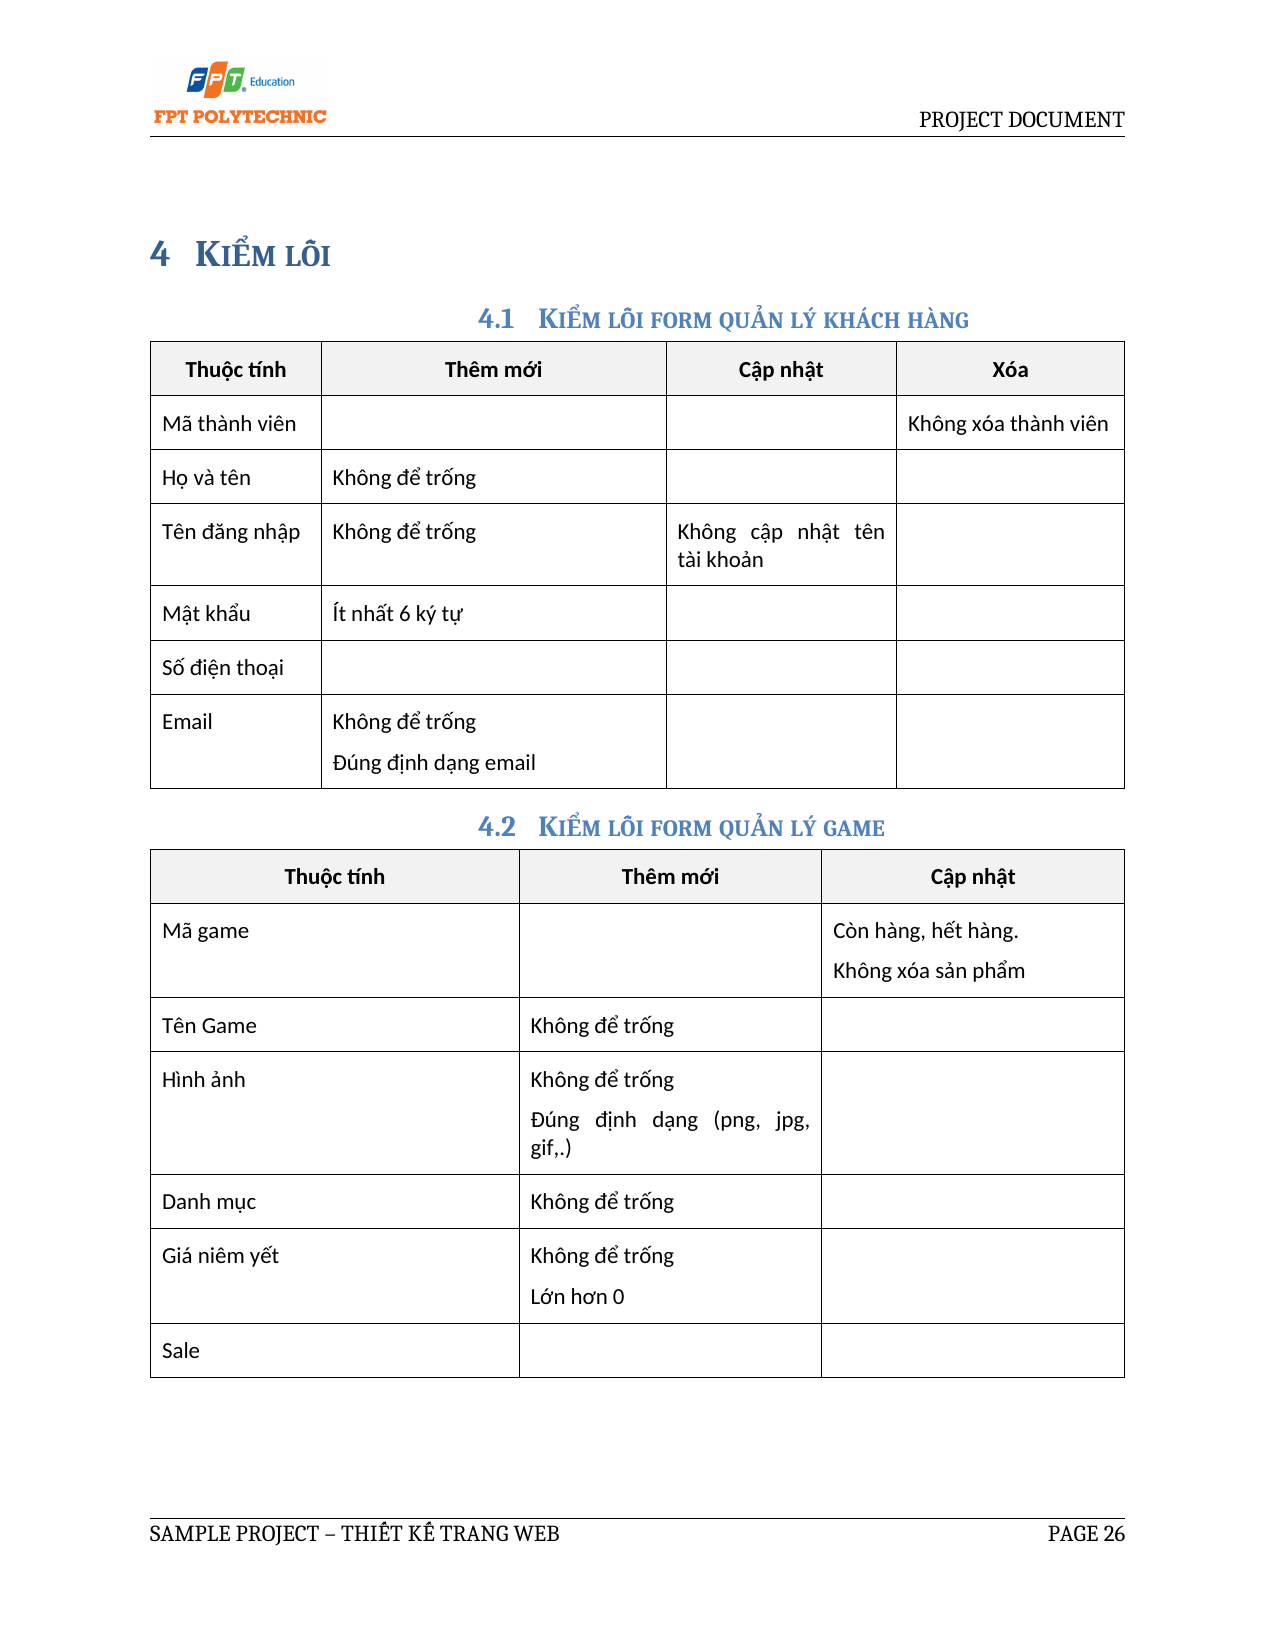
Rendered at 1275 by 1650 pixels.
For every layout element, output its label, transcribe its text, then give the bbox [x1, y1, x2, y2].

table_cell Ít nhất 6 ký tự [322, 586, 666, 639]
table_cell [822, 1229, 1124, 1322]
subtitle Kiểm lỗi form quản lý khách hàng [478, 303, 1125, 336]
table_cell [322, 641, 666, 693]
table_cell Mã game [151, 904, 519, 997]
table_cell Không để trống Đúng định dạng (png, jpg, gif,.) [520, 1052, 821, 1174]
table_cell [667, 586, 896, 639]
table_cell Không để trống [520, 1175, 821, 1228]
table_cell [322, 396, 666, 449]
table_cell [897, 586, 1124, 639]
table_cell Số điện thoại [151, 641, 321, 693]
table_cell [897, 504, 1124, 585]
table_cell Danh mục [151, 1175, 519, 1228]
table_cell Không để trống Đúng định dạng email [322, 695, 666, 788]
table_cell [822, 998, 1124, 1051]
table_cell Hình ảnh [151, 1052, 519, 1174]
table_cell [520, 1324, 821, 1377]
table_cell Họ và tên [151, 450, 321, 503]
table_header Cập nhật [667, 342, 896, 395]
table_cell Sale [151, 1324, 519, 1377]
table_cell [897, 641, 1124, 693]
table_cell Tên đăng nhập [151, 504, 321, 585]
picture [150, 59, 329, 128]
table_cell [822, 1052, 1124, 1174]
subtitle Kiểm lỗi [150, 232, 1125, 275]
table_cell Còn hàng, hết hàng. Không xóa sản phẩm [822, 904, 1124, 997]
table_header Thuộc tính [151, 342, 321, 395]
table_cell Không cập nhật tên tài khoản [667, 504, 896, 585]
table_cell [897, 450, 1124, 503]
table_header Thêm mới [322, 342, 666, 395]
table_cell Giá niêm yết [151, 1229, 519, 1322]
table_cell Email [151, 695, 321, 788]
table_cell Không để trống [322, 450, 666, 503]
table_cell [822, 1175, 1124, 1228]
table_header Thuộc tính [151, 850, 519, 903]
table_cell [897, 695, 1124, 788]
table_cell [667, 450, 896, 503]
table_cell [667, 695, 896, 788]
table_header Cập nhật [822, 850, 1124, 903]
table_cell [520, 904, 821, 997]
table_cell Tên Game [151, 998, 519, 1051]
table_header Thêm mới [520, 850, 821, 903]
table_cell Không xóa thành viên [897, 396, 1124, 449]
table_cell Không để trống Lớn hơn 0 [520, 1229, 821, 1322]
subtitle Kiểm lỗi form quản lý game [478, 810, 1125, 843]
table_header Xóa [897, 342, 1124, 395]
table_cell Không để trống [520, 998, 821, 1051]
table_cell Mật khẩu [151, 586, 321, 639]
table_cell [822, 1324, 1124, 1377]
table_cell [667, 641, 896, 693]
table_cell Mã thành viên [151, 396, 321, 449]
table_cell Không để trống [322, 504, 666, 585]
table_cell [667, 396, 896, 449]
